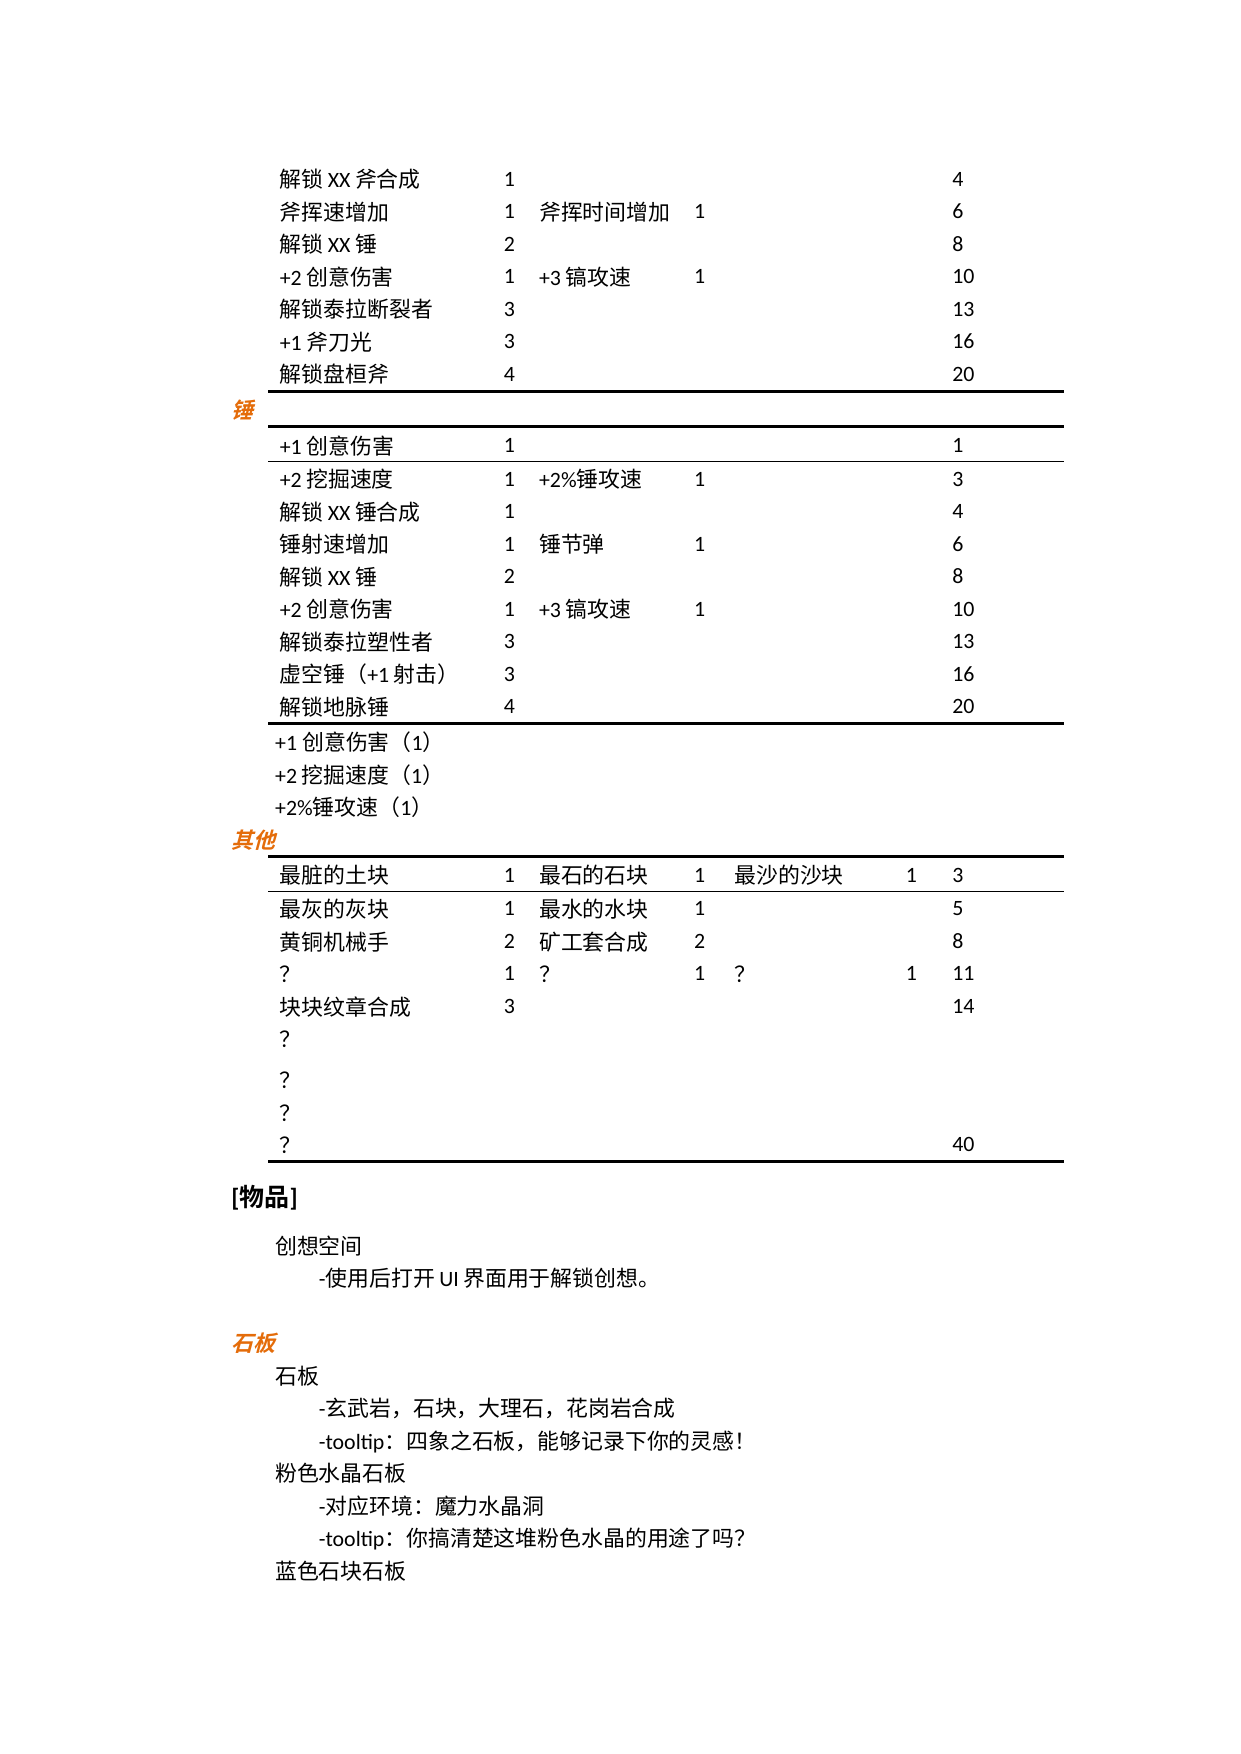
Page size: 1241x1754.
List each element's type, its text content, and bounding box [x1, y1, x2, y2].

text 蓝色石块石板 [231, 1553, 1053, 1586]
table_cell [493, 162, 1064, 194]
text 锤 [187, 393, 1053, 425]
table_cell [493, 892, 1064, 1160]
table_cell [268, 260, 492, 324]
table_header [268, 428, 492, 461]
text 其他 [187, 822, 1053, 855]
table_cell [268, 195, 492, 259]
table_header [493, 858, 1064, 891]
text [物品] [187, 1163, 1053, 1228]
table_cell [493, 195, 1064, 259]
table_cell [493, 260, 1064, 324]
text 粉色水晶石板 [231, 1456, 1053, 1488]
text +1 创意伤害（1） [231, 725, 1053, 757]
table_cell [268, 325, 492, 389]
text +2%锤攻速（1） [231, 790, 1053, 822]
text -tooltip：四象之石板，能够记录下你的灵感！ [275, 1423, 1053, 1456]
text 石板 [187, 1326, 1053, 1358]
text 石板 [231, 1358, 1053, 1391]
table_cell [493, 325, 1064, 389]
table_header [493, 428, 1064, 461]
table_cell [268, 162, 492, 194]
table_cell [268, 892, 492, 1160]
text -对应环境：魔力水晶洞 [275, 1488, 1053, 1521]
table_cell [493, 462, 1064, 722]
text 创想空间 [231, 1228, 1053, 1261]
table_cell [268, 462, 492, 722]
text -tooltip：你搞清楚这堆粉色水晶的用途了吗？ [275, 1521, 1053, 1553]
text -使用后打开UI界面用于解锁创想。 [275, 1261, 1053, 1293]
text +2挖掘速度（1） [231, 757, 1053, 790]
text -玄武岩，石块，大理石，花岗岩合成 [275, 1391, 1053, 1423]
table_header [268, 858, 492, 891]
